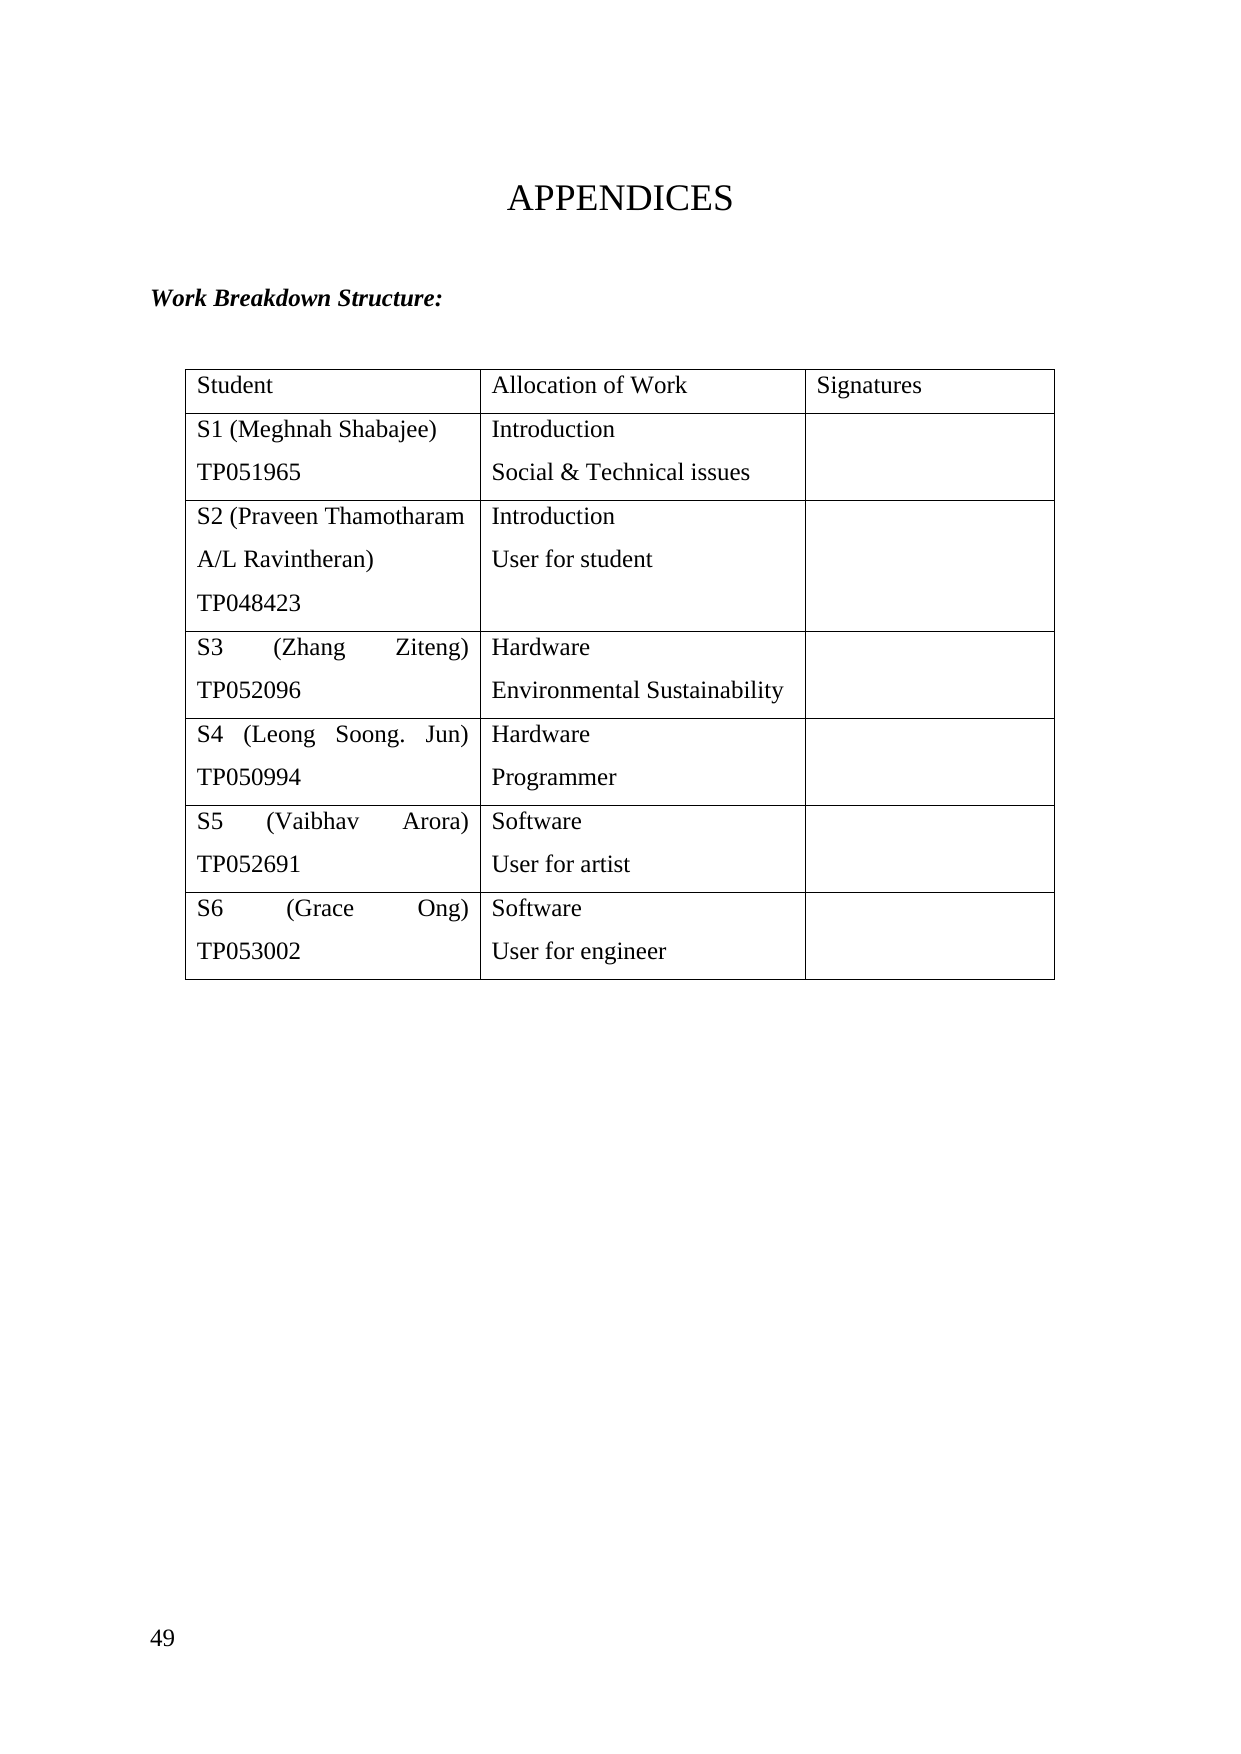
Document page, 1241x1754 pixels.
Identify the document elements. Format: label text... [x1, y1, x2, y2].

table_cell [806, 501, 1054, 631]
table_cell [806, 414, 1054, 500]
table_cell Software User for artist [481, 806, 805, 892]
table_cell S3 (Zhang Ziteng) TP052096 [186, 632, 480, 718]
table_cell S6 (Grace Ong) TP053002 [186, 893, 480, 979]
table_cell S4 (Leong Soong. Jun) TP050994 [186, 719, 480, 805]
table_cell Hardware Environmental Sustainability [481, 632, 805, 718]
table_cell Software User for engineer [481, 893, 805, 979]
table_cell [806, 893, 1054, 979]
table_header Signatures [806, 370, 1054, 413]
table_header Allocation of Work [481, 370, 805, 413]
table_cell S2 (Praveen Thamotharam A/L Ravintheran) TP048423 [186, 501, 480, 631]
table_cell [806, 719, 1054, 805]
table_cell S1 (Meghnah Shabajee) TP051965 [186, 414, 480, 500]
table_cell Introduction User for student [481, 501, 805, 631]
subtitle APPENDICES [150, 175, 1090, 218]
table_cell Hardware Programmer [481, 719, 805, 805]
text Work Breakdown Structure: [150, 283, 1090, 312]
table_cell S5 (Vaibhav Arora) TP052691 [186, 806, 480, 892]
table_cell [806, 806, 1054, 892]
table_cell Introduction Social & Technical issues [481, 414, 805, 500]
table_cell [806, 632, 1054, 718]
table_header Student [186, 370, 480, 413]
